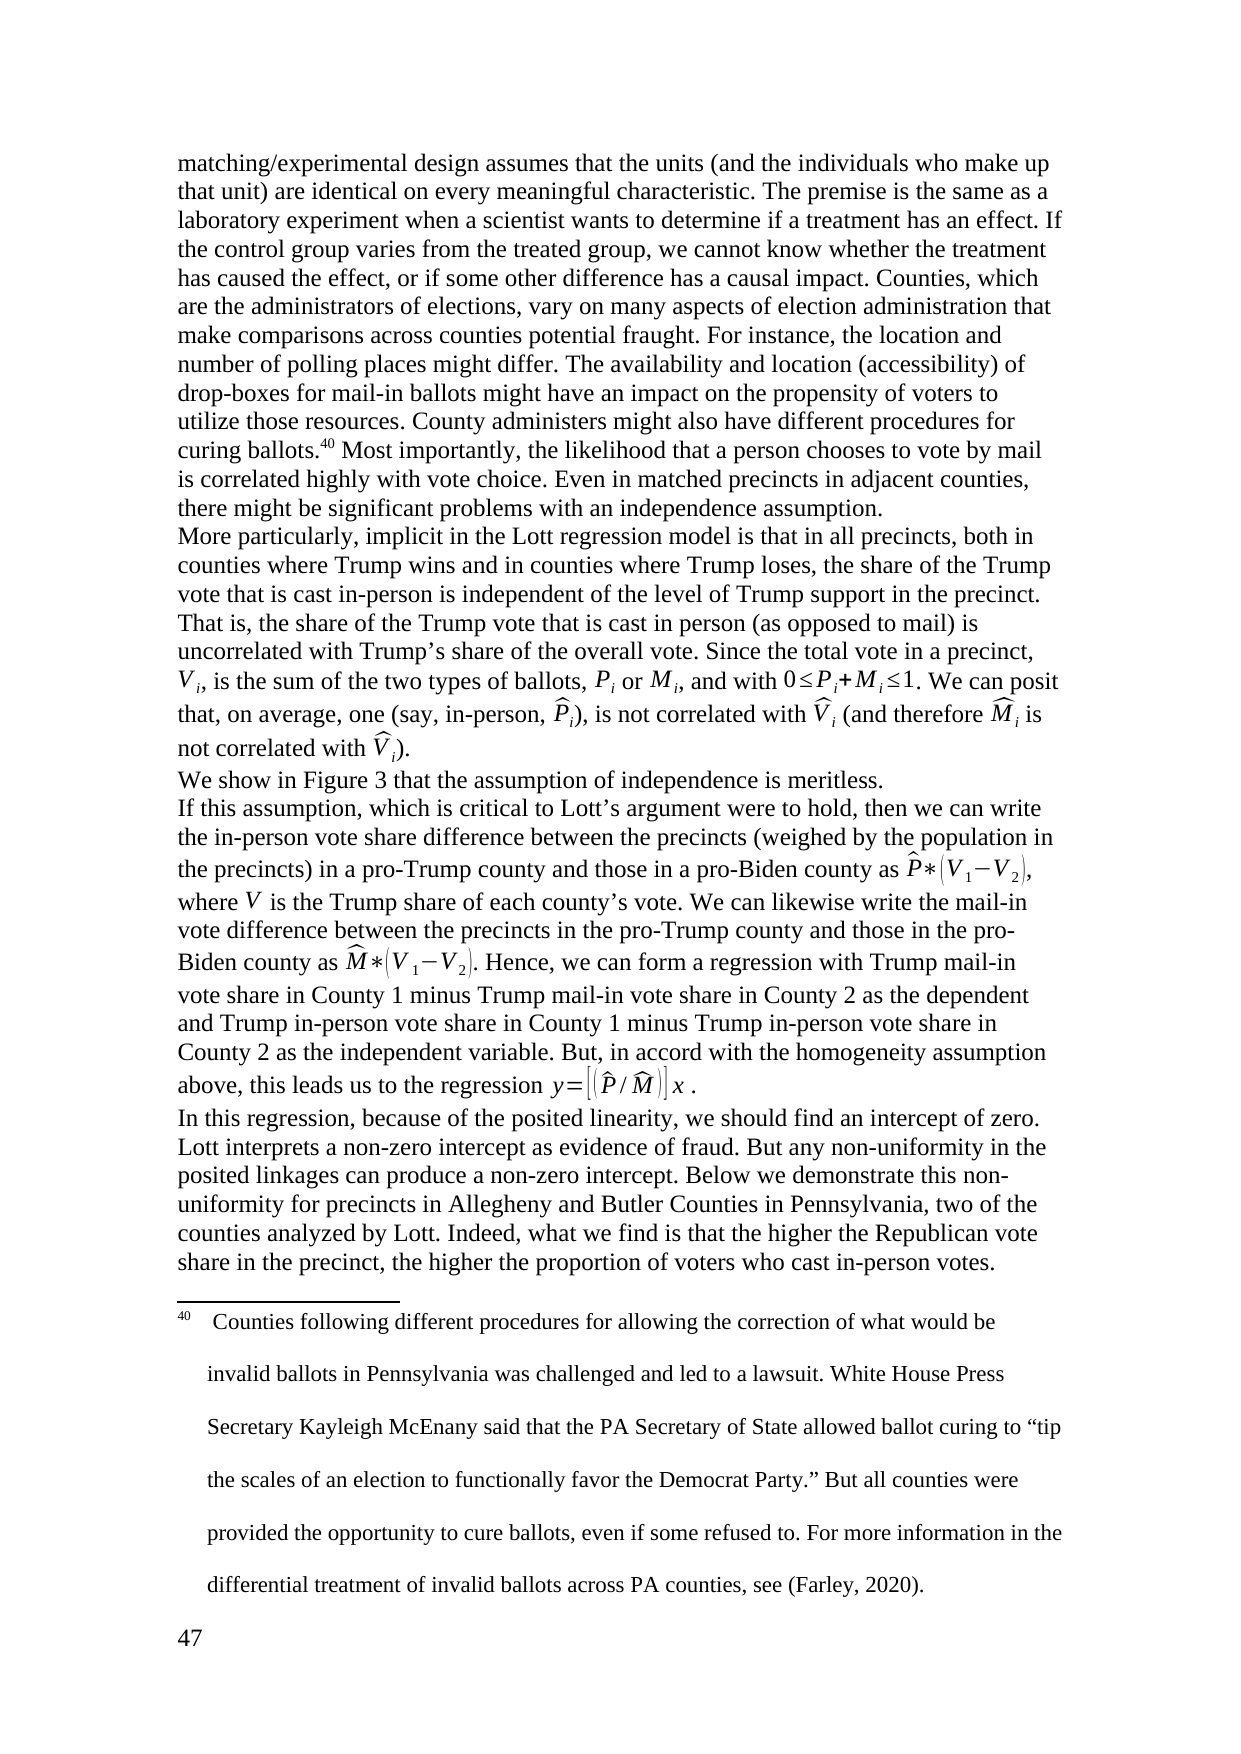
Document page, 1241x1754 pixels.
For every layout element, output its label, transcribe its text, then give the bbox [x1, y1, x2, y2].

text On the one hand, it is a huge leap to believe that a positive sign on the dummy variable for precincts in pro-Biden counties in his analyses can be taken as evidence of fraud. There can be many reasons that have nothing to do with fraud for why Trump vote shares among mail-in voters differ from in-person voters across precincts. For example, while we do expect the area on the border between the two paired counties are similar, in Pennsylvania where we are most familiar with the data, there are key differences, such as income levels, homeownership levels and tax rates between the two paired counties that can be expected to affect voting choices. These differences are unlikely to be captured by control variables such as age and gender and can lead to differences in mean levels of Trump voting that can have major consequences for how the expected shape of in-person versus mail-in ballots across the two counties. Such matching/experimental design assumes that the units (and the individuals who make up that unit) are identical on every meaningful characteristic. The premise is the same as a laboratory experiment when a scientist wants to determine if a treatment has an effect. If the control group varies from the treated group, we cannot know whether the treatment has caused the effect, or if some other difference has a causal impact. Counties, which are the administrators of elections, vary on many aspects of election administration that make comparisons across counties potential fraught. For instance, the location and number of polling places might differ. The availability and location (accessibility) of drop-boxes for mail-in ballots might have an impact on the propensity of voters to utilize those resources. County administers might also have different procedures for curing ballots. Most importantly, the likelihood that a person chooses to vote by mail is correlated highly with vote choice. Even in matched precincts in adjacent counties, there might be significant problems with an independence assumption. [177, 148, 1063, 521]
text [177, 1103, 1063, 1275]
text More particularly, implicit in the Lott regression model is that in all precincts, both in counties where Trump wins and in counties where Trump loses, the share of the Trump vote that is cast in-person is independent of the level of Trump support in the precinct. That is, the share of the Trump vote that is cast in person (as opposed to mail) is uncorrelated with Trump’s share of the overall vote. Since the total vote in a precinct, , is the sum of the two types of ballots, or , and with . We can posit that, on average, one (say, in-person, ), is not correlated with (and therefore is not correlated with ). [177, 521, 1063, 765]
text If this assumption, which is critical to Lott’s argument were to hold, then we can write the in-person vote share difference between the precincts (weighed by the population in the precincts) in a pro-Trump county and those in a pro-Biden county as , where is the Trump share of each county’s vote. We can likewise write the mail-in vote difference between the precincts in the pro-Trump county and those in the pro-Biden county as . Hence, we can form a regression with Trump mail-in vote share in County 1 minus Trump mail-in vote share in County 2 as the dependent and Trump in-person vote share in County 1 minus Trump in-person vote share in County 2 as the independent variable. But, in accord with the homogeneity assumption above, this leads us to the regression . [177, 793, 1063, 1103]
text We show in Figure 3 that the assumption of independence is meritless. [177, 765, 1063, 793]
